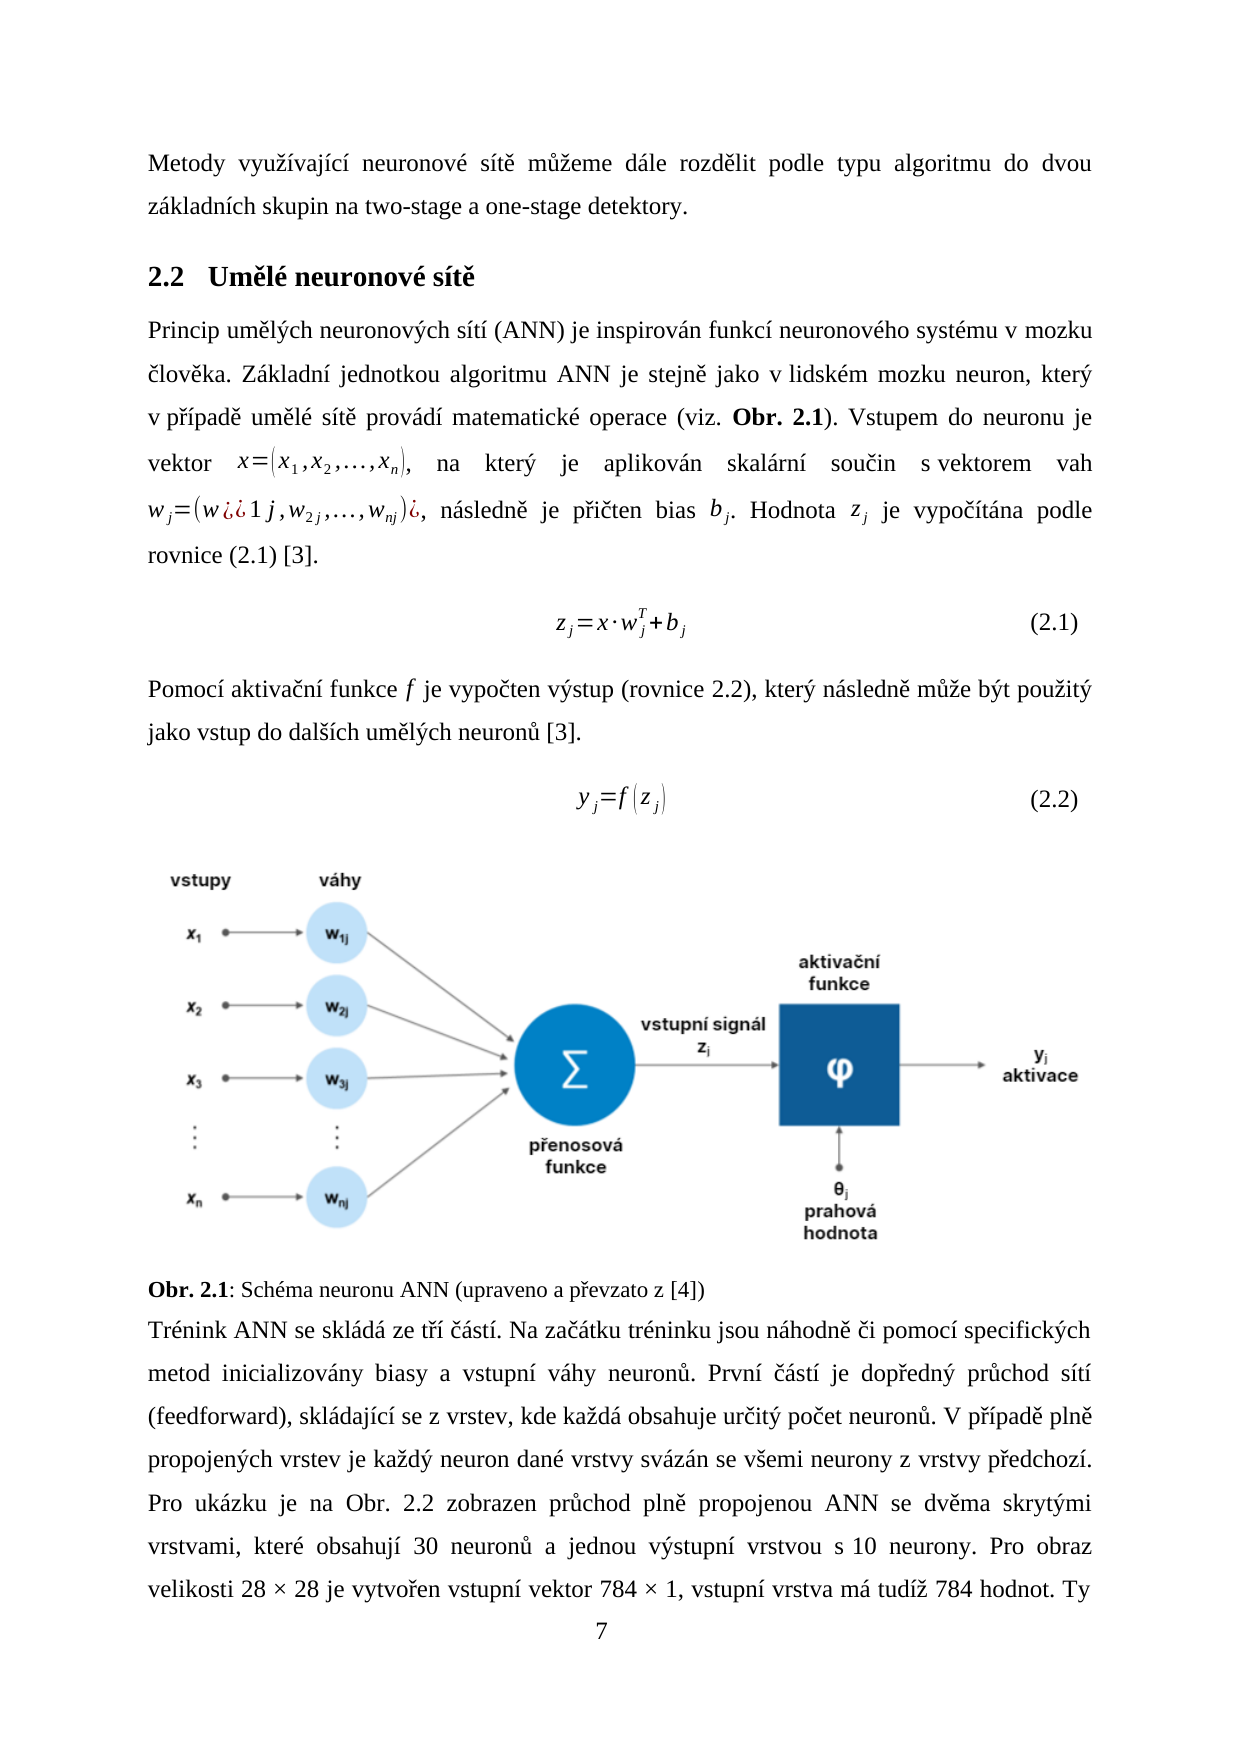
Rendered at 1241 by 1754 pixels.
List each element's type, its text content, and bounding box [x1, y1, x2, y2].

text Obr. 2.1: Schéma neuronu ANN (upraveno a převzato z [4]) [148, 1276, 1092, 1303]
picture [147, 851, 1093, 1254]
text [148, 1315, 1092, 1603]
text Metody využívající neuronové sítě můžeme dále rozdělit podle typu algoritmu do dvou základních skupin na two-stage a one-stage detektory. [148, 148, 1092, 219]
text Princip umělých neuronových sítí (ANN) je inspirován funkcí neuronového systému v mozku člověka. Základní jednotkou algoritmu ANN je stejně jako v lidském mozku neuron, který v případě umělé sítě provádí matematické operace (viz. Obr. 2.1). Vstupem do neuronu je vektor , na který je aplikován skalární součin s vektorem vah , následně je přičten bias . Hodnota je vypočítána podle rovnice (2.1) [3]. [148, 316, 1092, 569]
subtitle Umělé neuronové sítě [148, 259, 1092, 292]
text (2.1) [148, 604, 1092, 639]
text Pomocí aktivační funkce je vypočten výstup (rovnice 2.2), který následně může být použitý jako vstup do dalších umělých neuronů [3]. [148, 674, 1092, 746]
text (2.2) [148, 781, 1092, 816]
